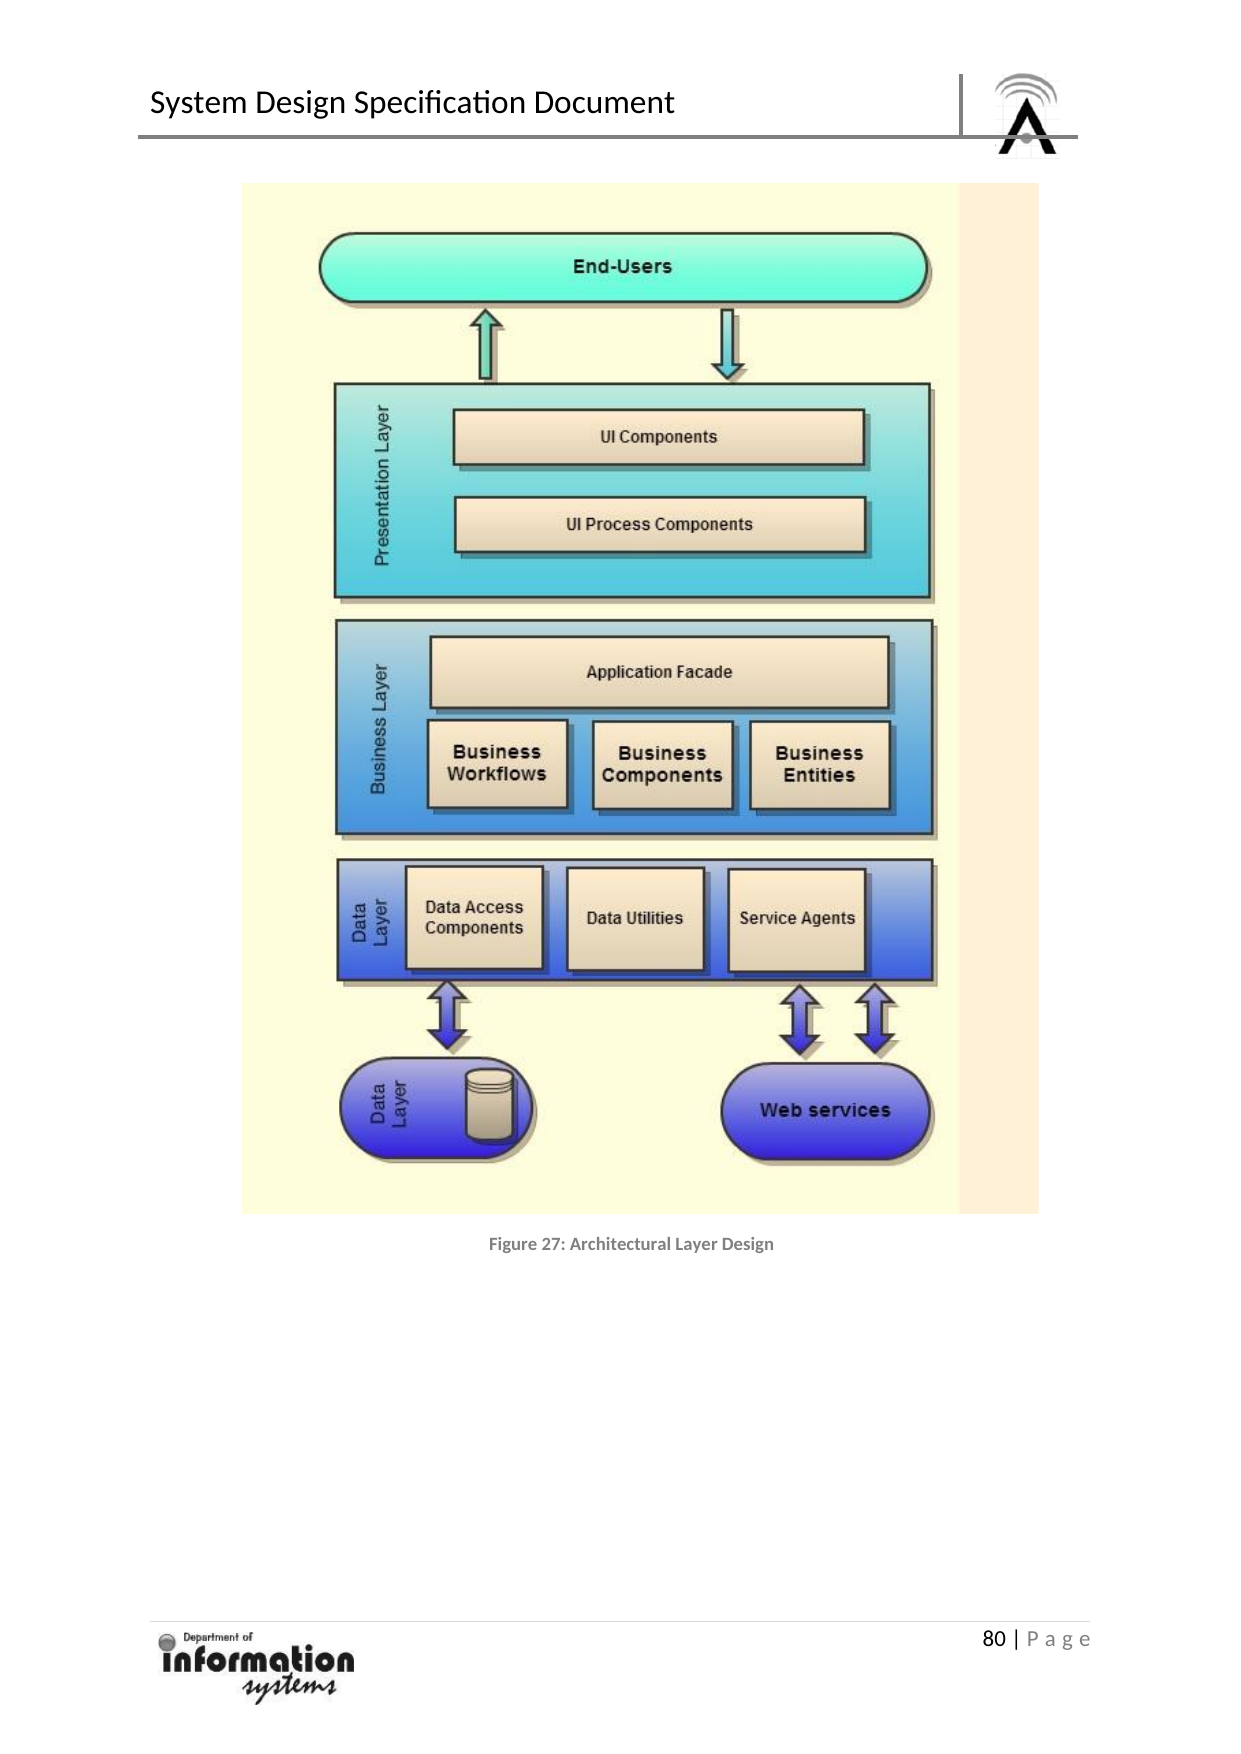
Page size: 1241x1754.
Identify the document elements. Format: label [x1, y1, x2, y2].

picture [158, 1632, 354, 1705]
picture [241, 183, 1039, 1214]
